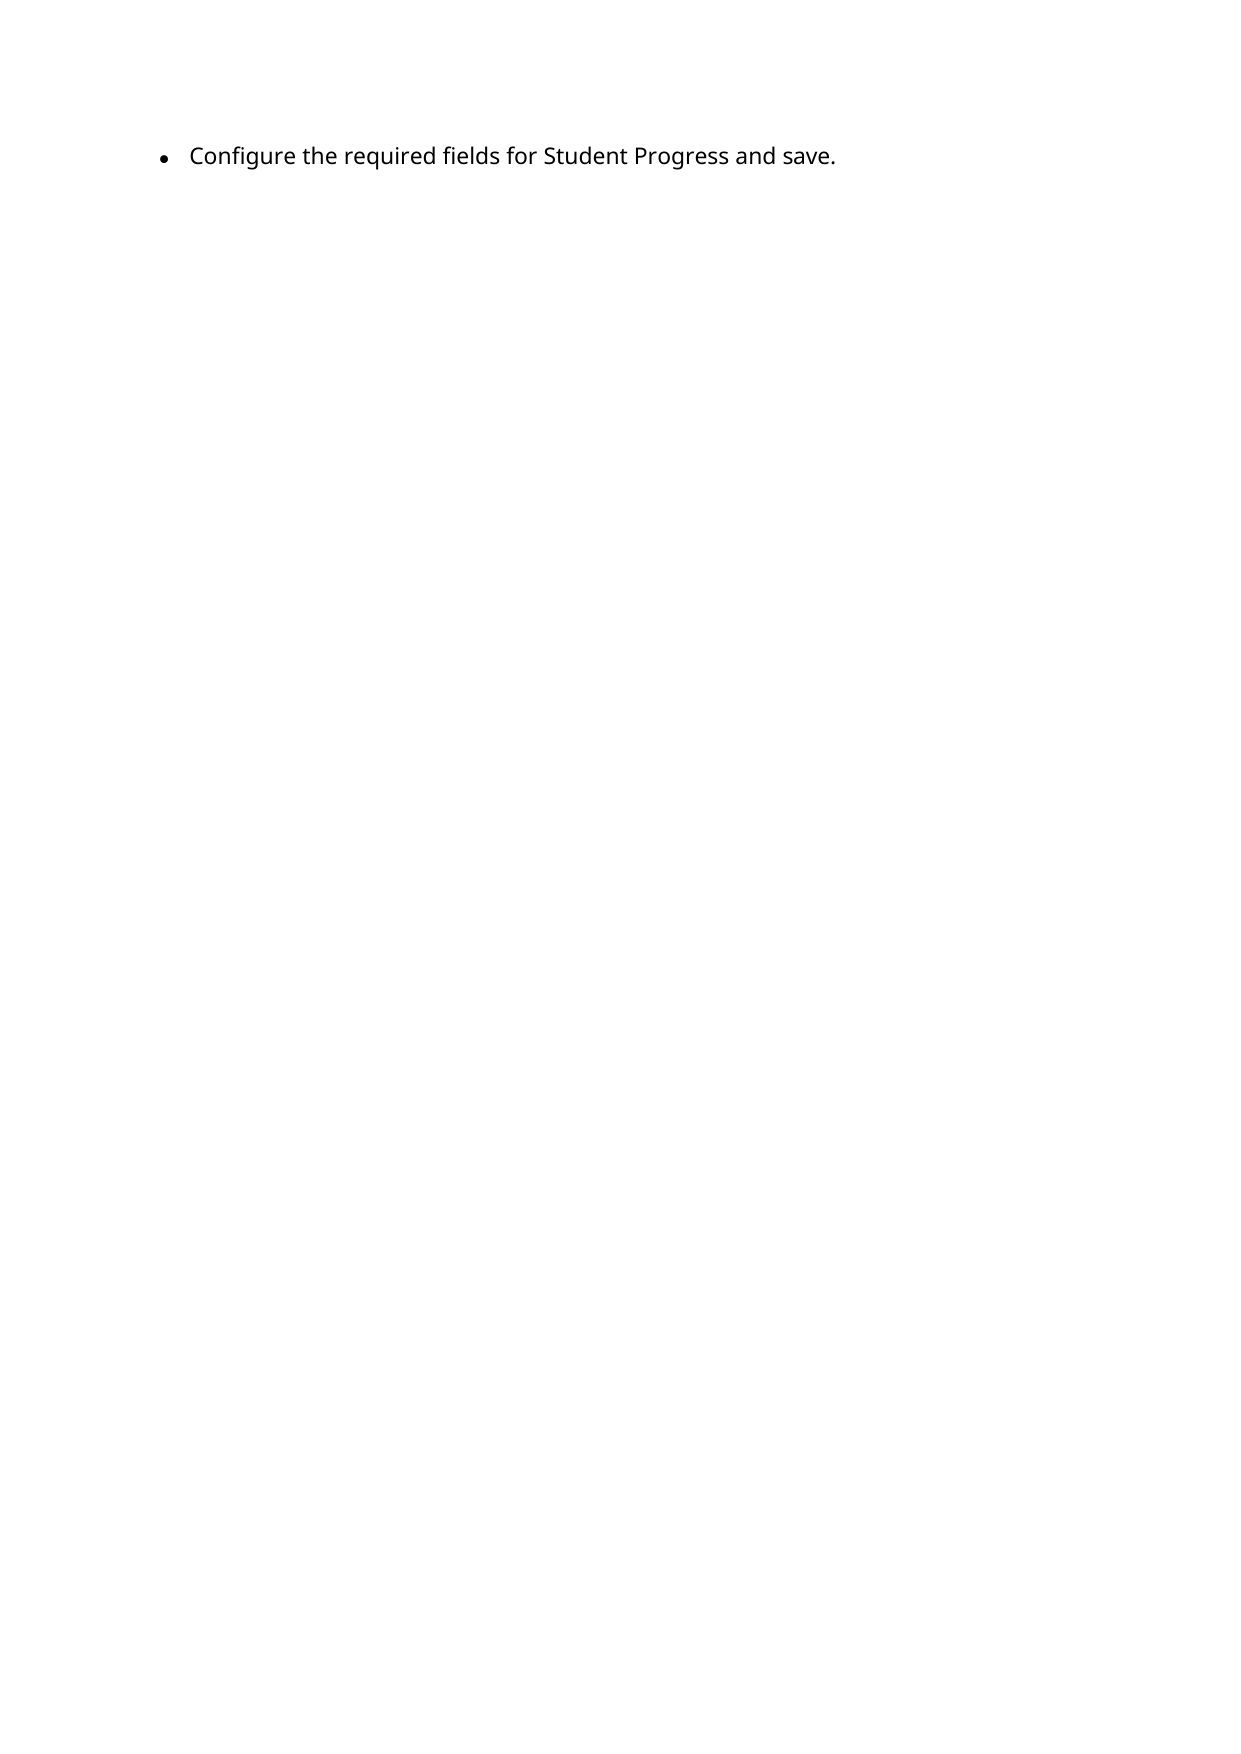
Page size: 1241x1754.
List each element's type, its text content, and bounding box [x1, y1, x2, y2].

list Configure the required fields for Student Progress and save. [159, 139, 1078, 171]
